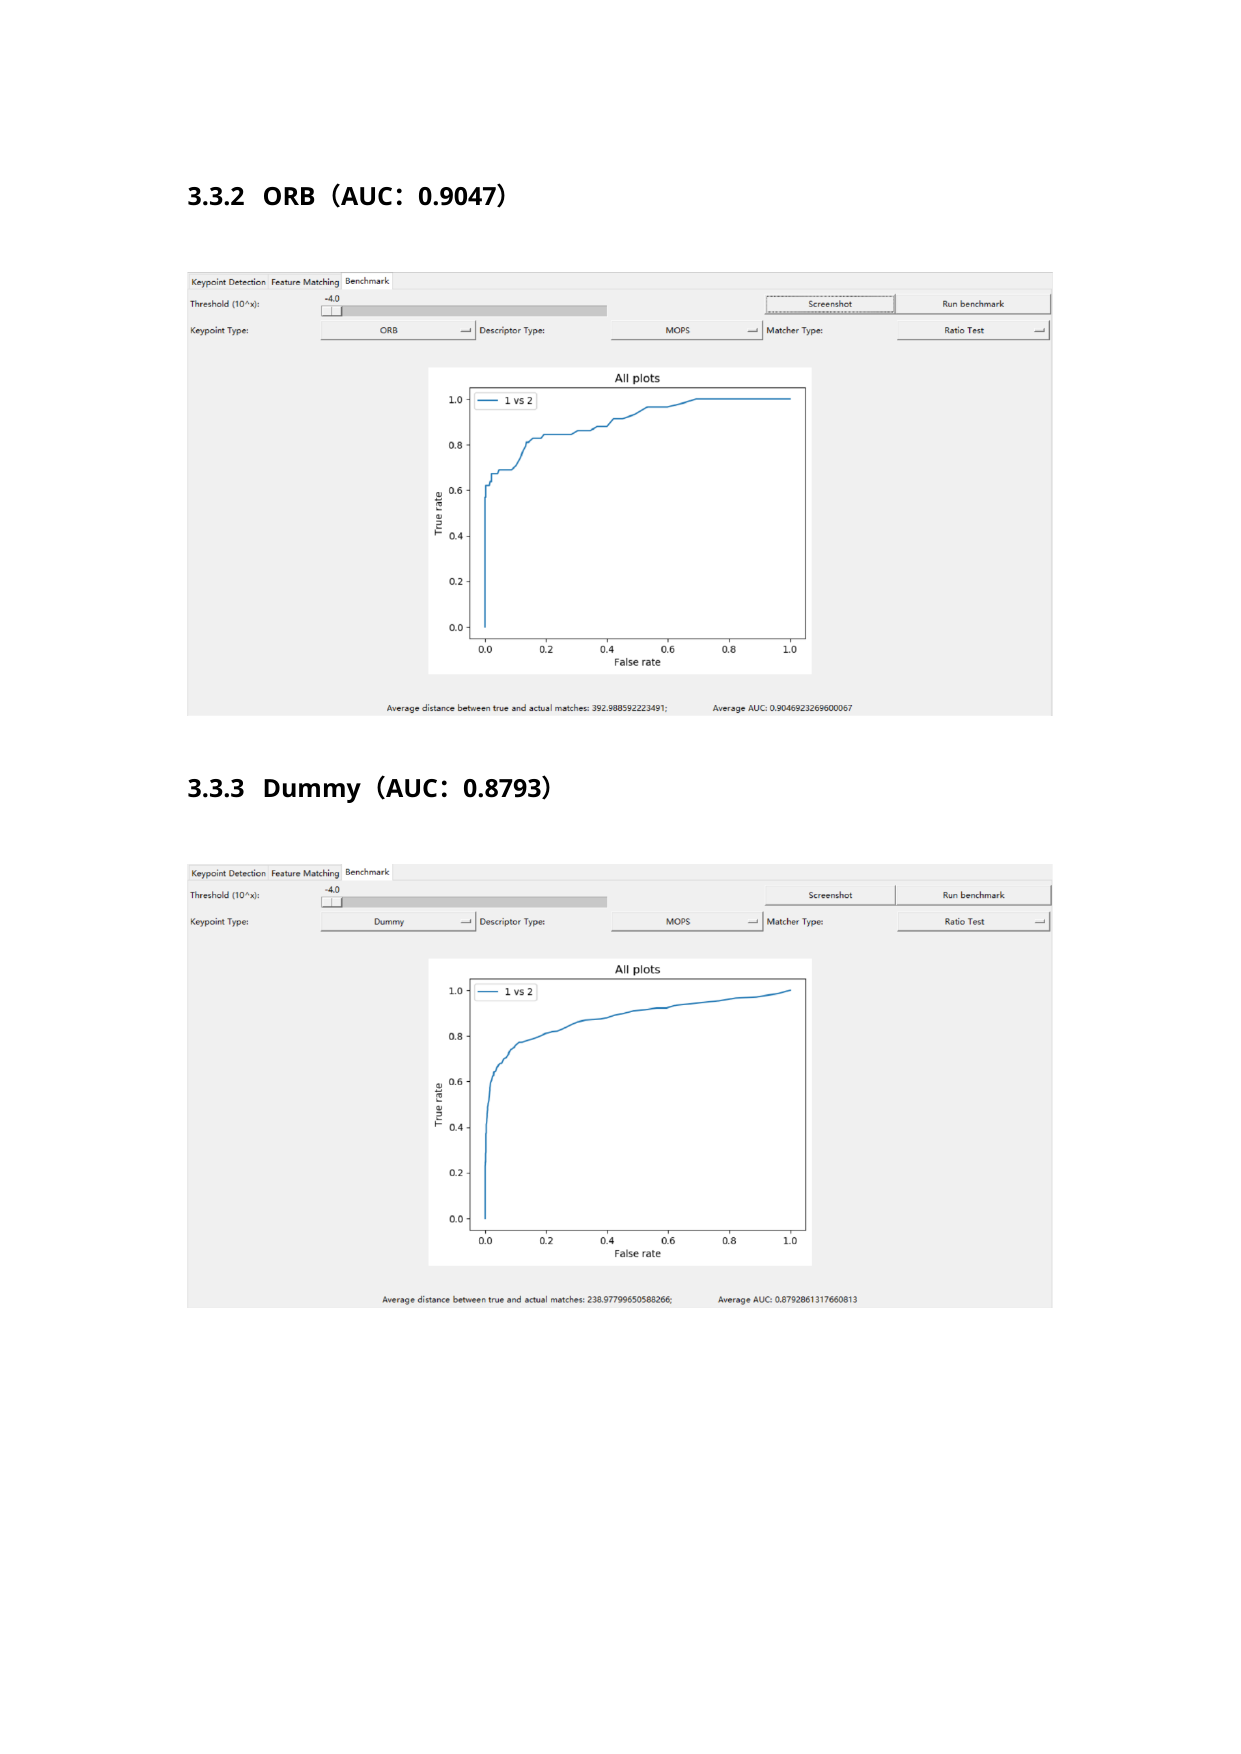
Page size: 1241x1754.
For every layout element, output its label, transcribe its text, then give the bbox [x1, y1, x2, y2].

subtitle Dummy（AUC：0.8793） [187, 754, 1053, 819]
picture [187, 272, 1053, 716]
subtitle ORB（AUC：0.9047） [187, 162, 1053, 227]
picture [187, 864, 1053, 1308]
